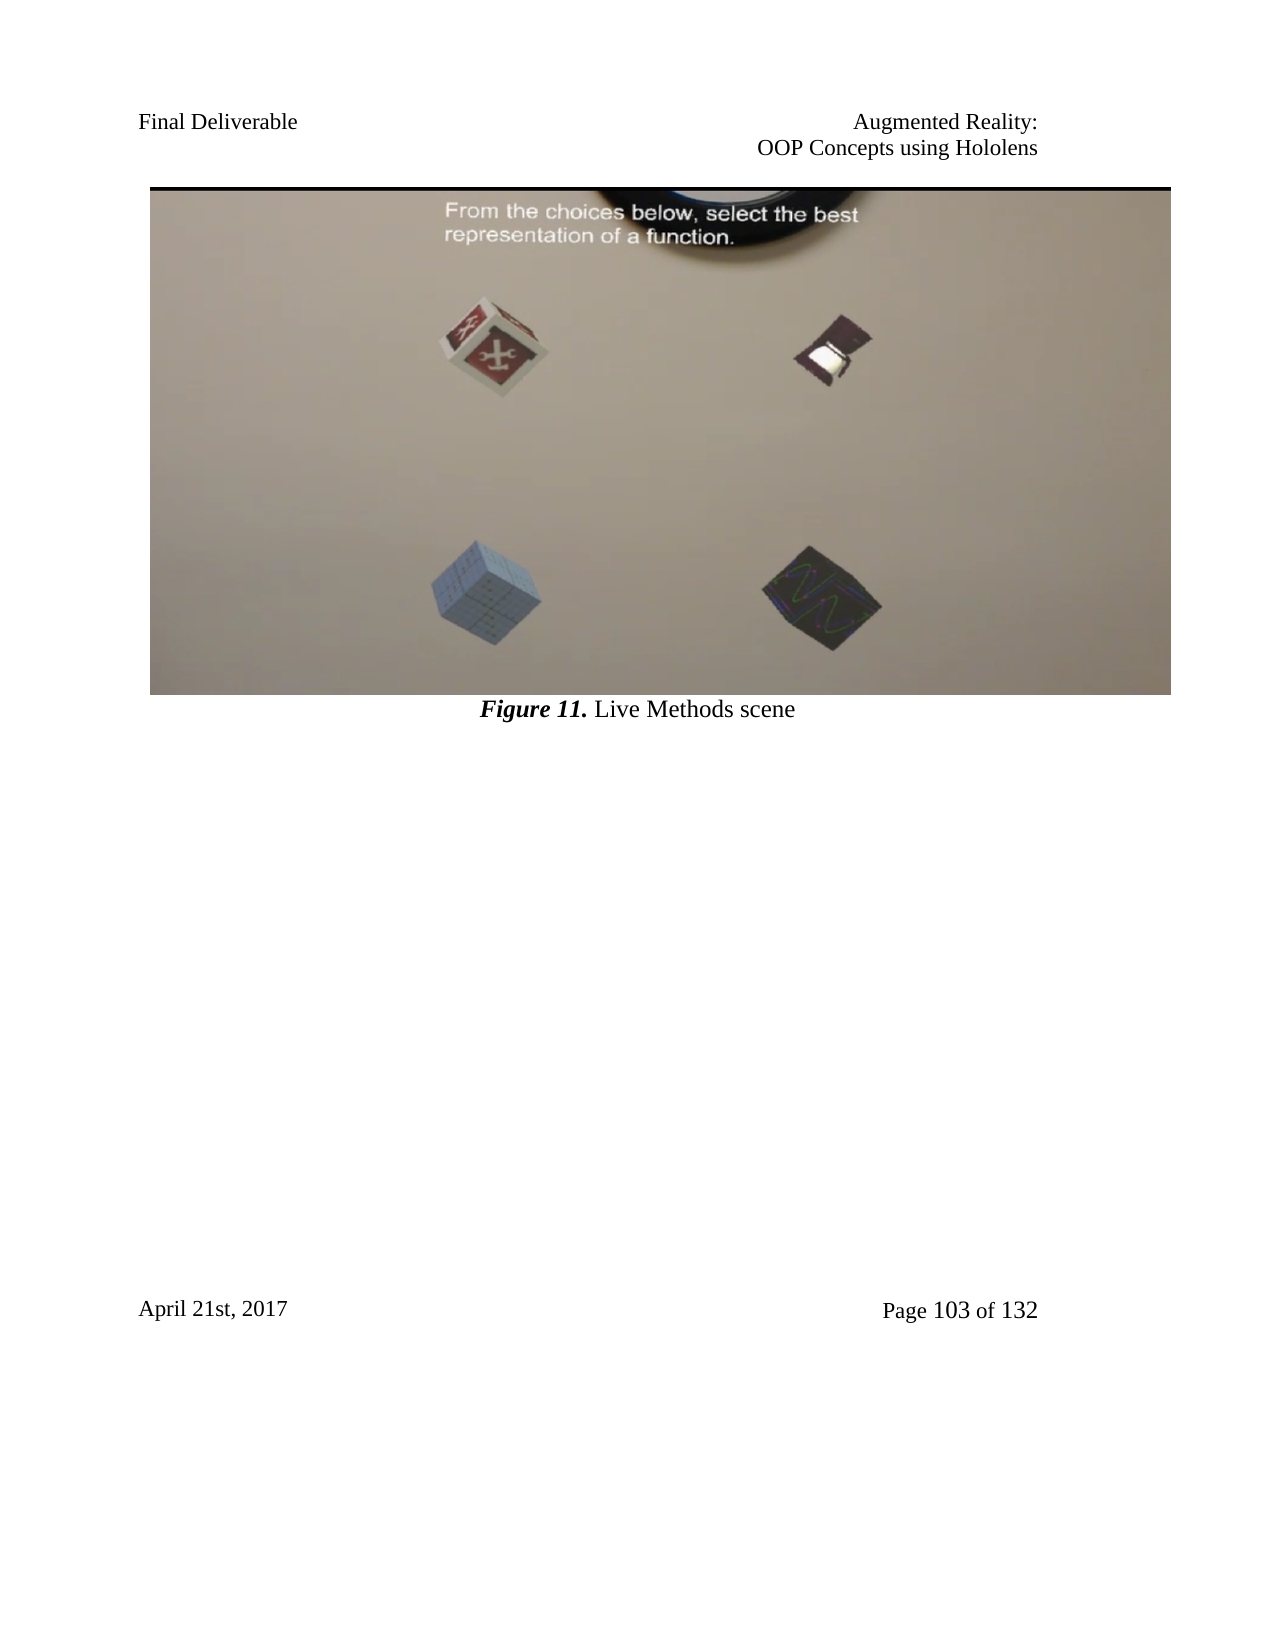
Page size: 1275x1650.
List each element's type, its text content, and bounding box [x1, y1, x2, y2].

picture [150, 187, 1171, 695]
text Figure 11. Live Methods scene [150, 695, 1125, 723]
